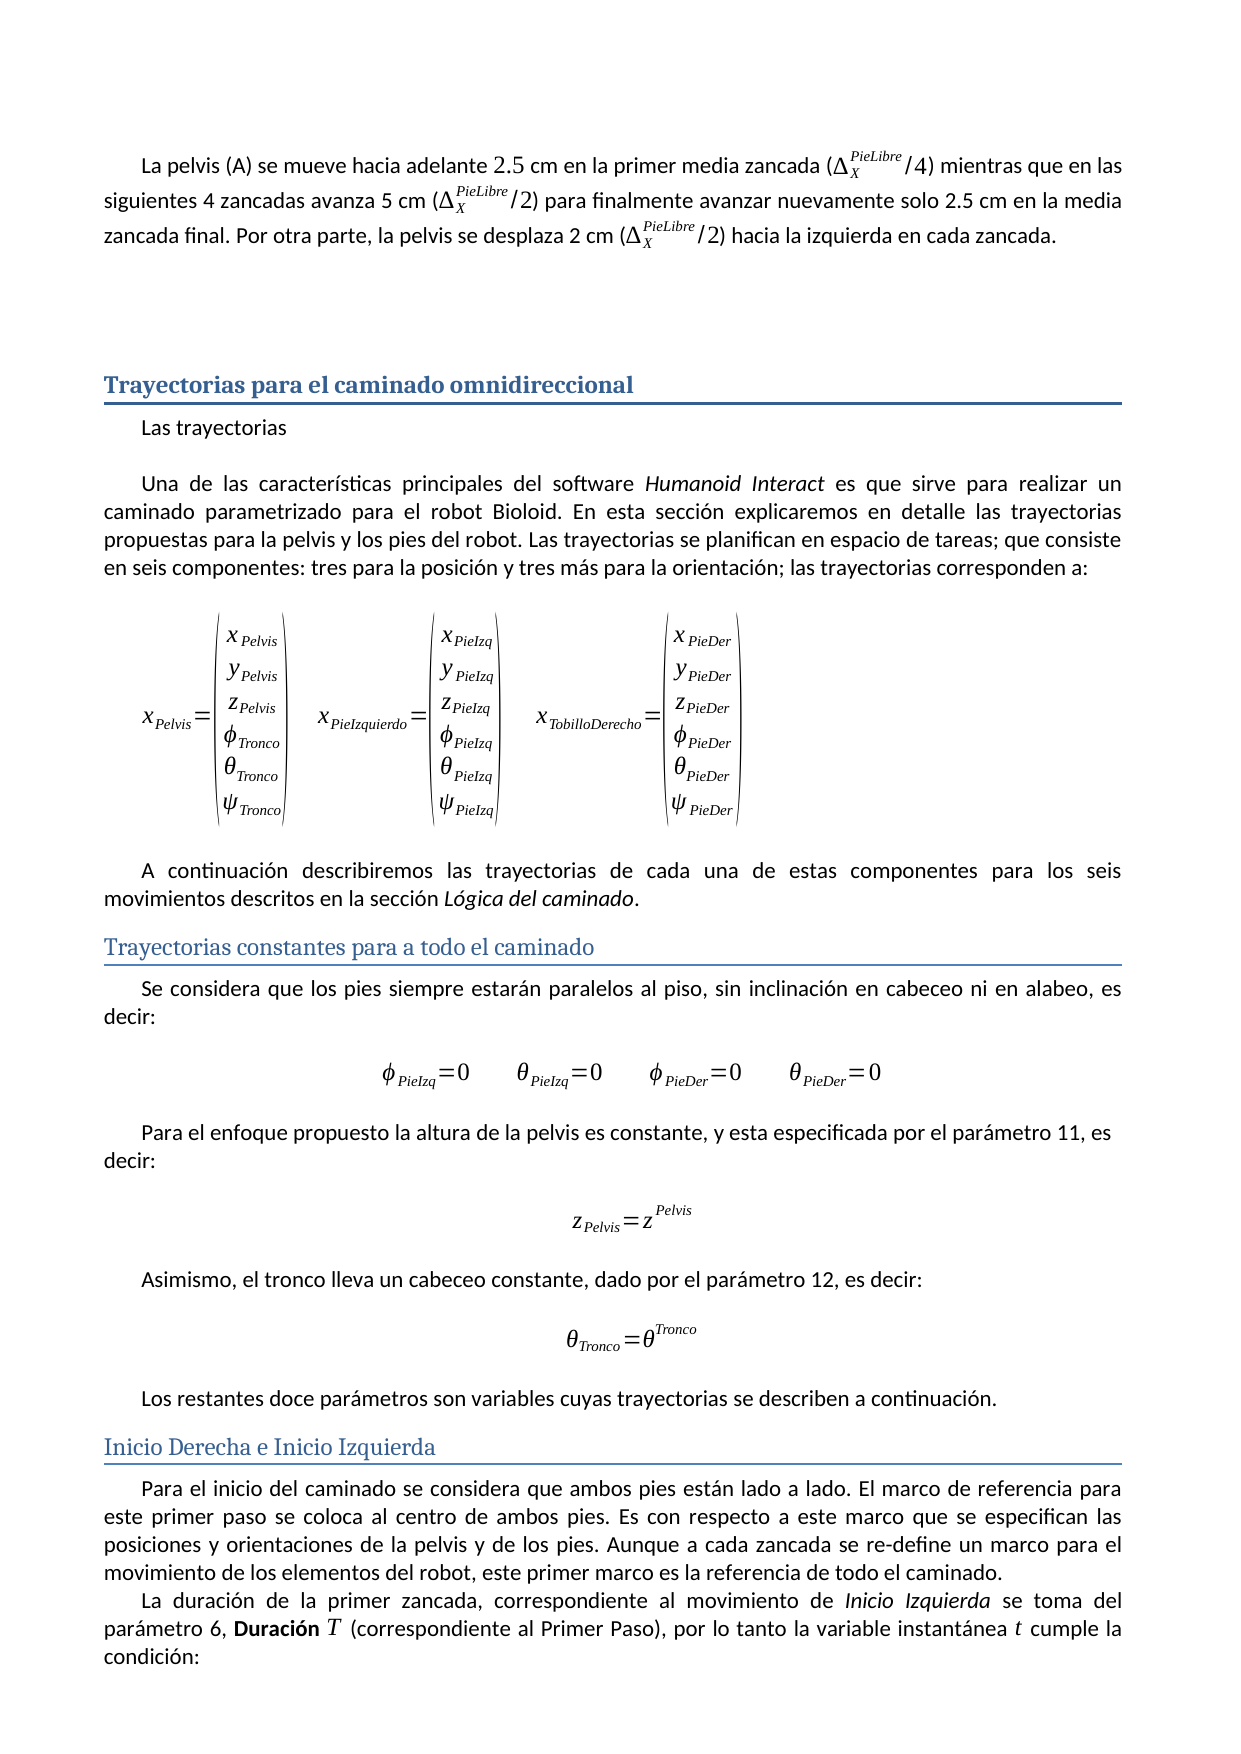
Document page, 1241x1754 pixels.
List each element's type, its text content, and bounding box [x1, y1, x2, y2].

text Para el enfoque propuesto la altura de la pelvis es constante, y esta especificada por el parámetro 11, es decir: [103, 1118, 1122, 1174]
text Los restantes doce parámetros son variables cuyas trayectorias se describen a continuación. [103, 1384, 1122, 1412]
text A continuación describiremos las trayectorias de cada una de estas componentes para los seis movimientos descritos en la sección Lógica del caminado. [103, 856, 1122, 912]
text La duración de la primer zancada, correspondiente al movimiento de Inicio Izquierda se toma del parámetro 6, Duración (correspondiente al Primer Paso), por lo tanto la variable instantánea cumple la condición: [103, 1586, 1122, 1670]
text Las trayectorias [103, 413, 1122, 441]
text La pelvis (A) se mueve hacia adelante cm en la primer media zancada () mientras que en las siguientes 4 zancadas avanza 5 cm () para finalmente avanzar nuevamente solo 2.5 cm en la media zancada final. Por otra parte, la pelvis se desplaza 2 cm () hacia la izquierda en cada zancada. [103, 148, 1122, 252]
subtitle Inicio Derecha e Inicio Izquierda [103, 1432, 1122, 1465]
text Una de las características principales del software Humanoid Interact es que sirve para realizar un caminado parametrizado para el robot Bioloid. En esta sección explicaremos en detalle las trayectorias propuestas para la pelvis y los pies del robot. Las trayectorias se planifican en espacio de tareas; que consiste en seis componentes: tres para la posición y tres más para la orientación; las trayectorias corresponden a: [103, 469, 1122, 581]
subtitle Trayectorias para el caminado omnidireccional [103, 371, 1122, 405]
text Asimismo, el tronco lleva un cabeceo constante, dado por el parámetro 12, es decir: [103, 1265, 1122, 1293]
text Para el inicio del caminado se considera que ambos pies están lado a lado. El marco de referencia para este primer paso se coloca al centro de ambos pies. Es con respecto a este marco que se especifican las posiciones y orientaciones de la pelvis y de los pies. Aunque a cada zancada se re-define un marco para el movimiento de los elementos del robot, este primer marco es la referencia de todo el caminado. [103, 1474, 1122, 1586]
subtitle Trayectorias constantes para a todo el caminado [103, 933, 1122, 966]
text Se considera que los pies siempre estarán paralelos al piso, sin inclinación en cabeceo ni en alabeo, es decir: [103, 974, 1122, 1030]
